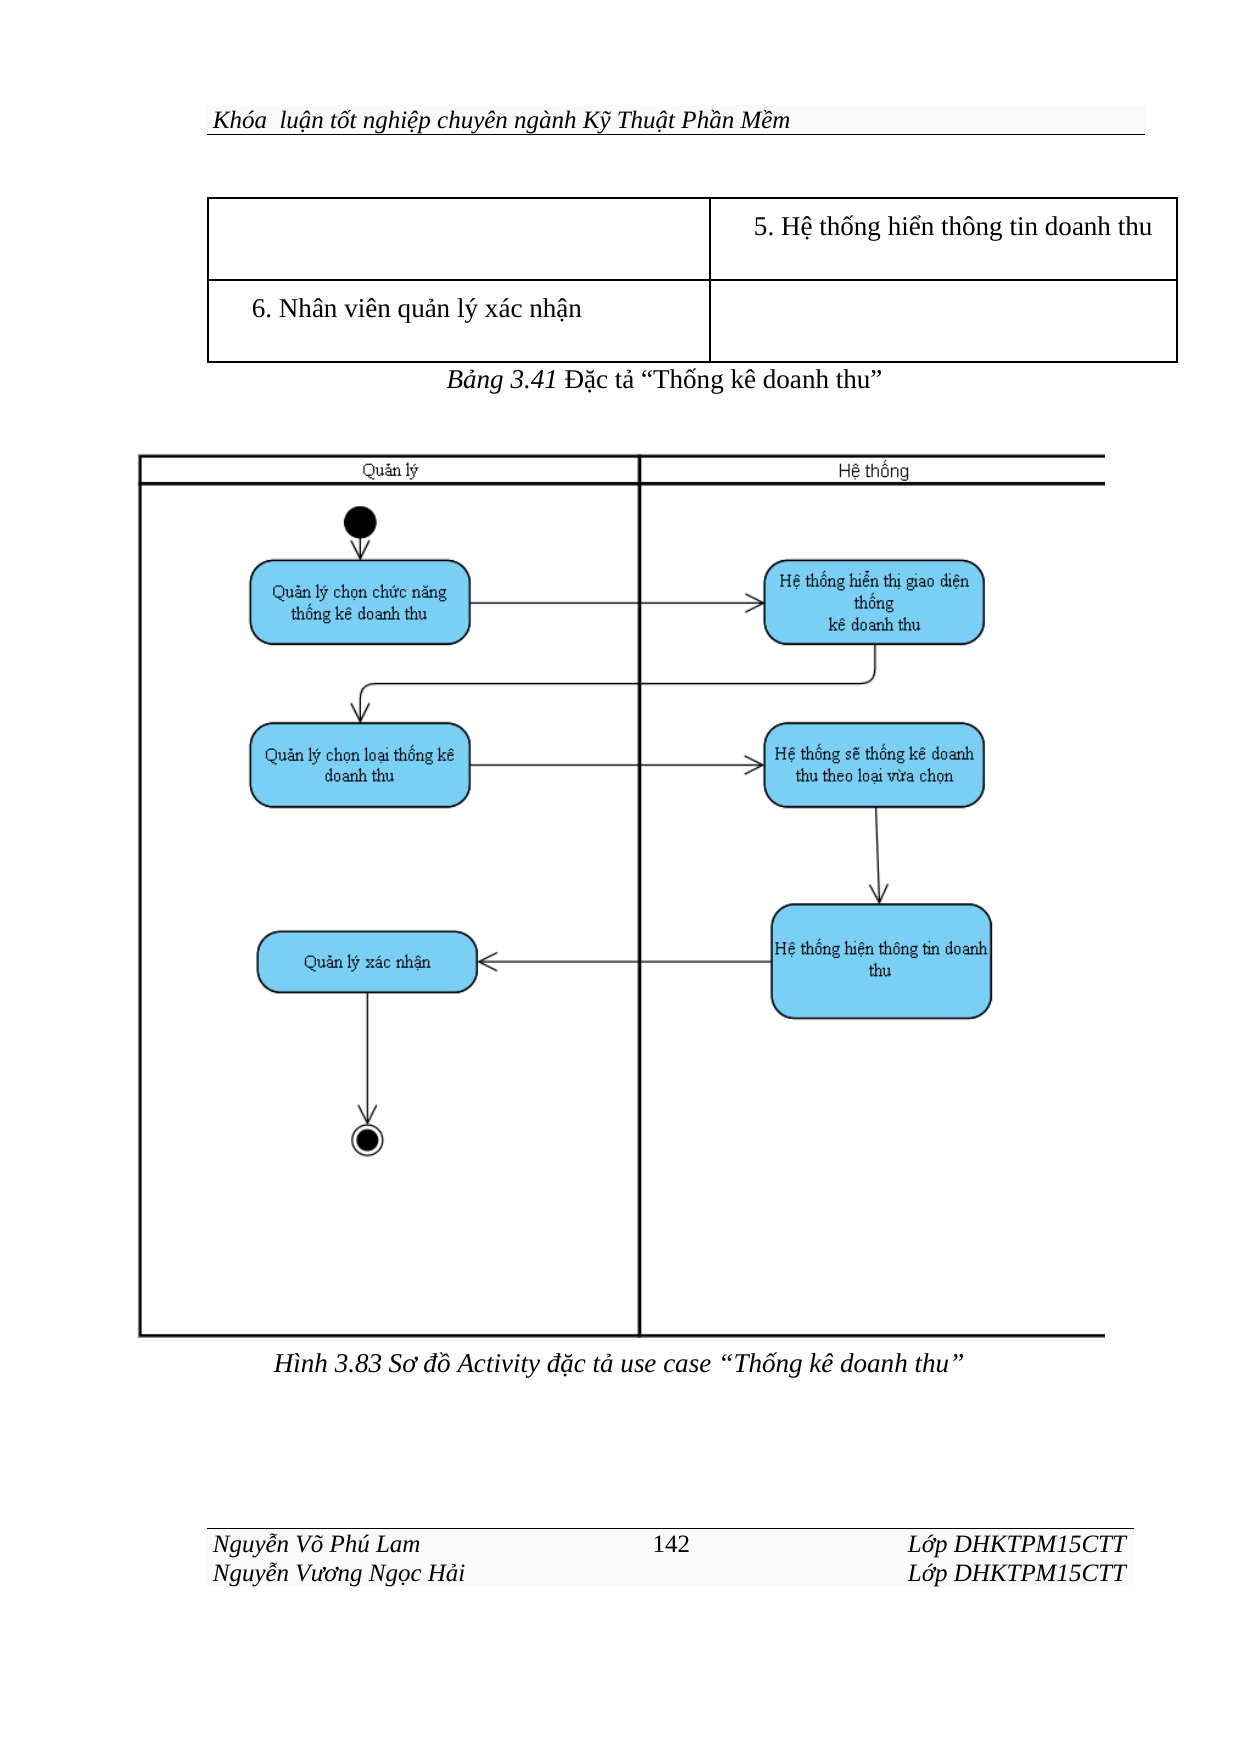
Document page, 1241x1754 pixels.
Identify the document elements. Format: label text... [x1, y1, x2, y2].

text Bảng 3.41 Đặc tả “Thống kê doanh thu” [207, 363, 1122, 394]
table_cell [711, 281, 1176, 361]
table_cell 6. Nhân viên quản lý xác nhận [209, 281, 709, 361]
table_cell [209, 199, 709, 279]
table_cell 5. Hệ thống hiển thông tin doanh thu [711, 199, 1176, 279]
